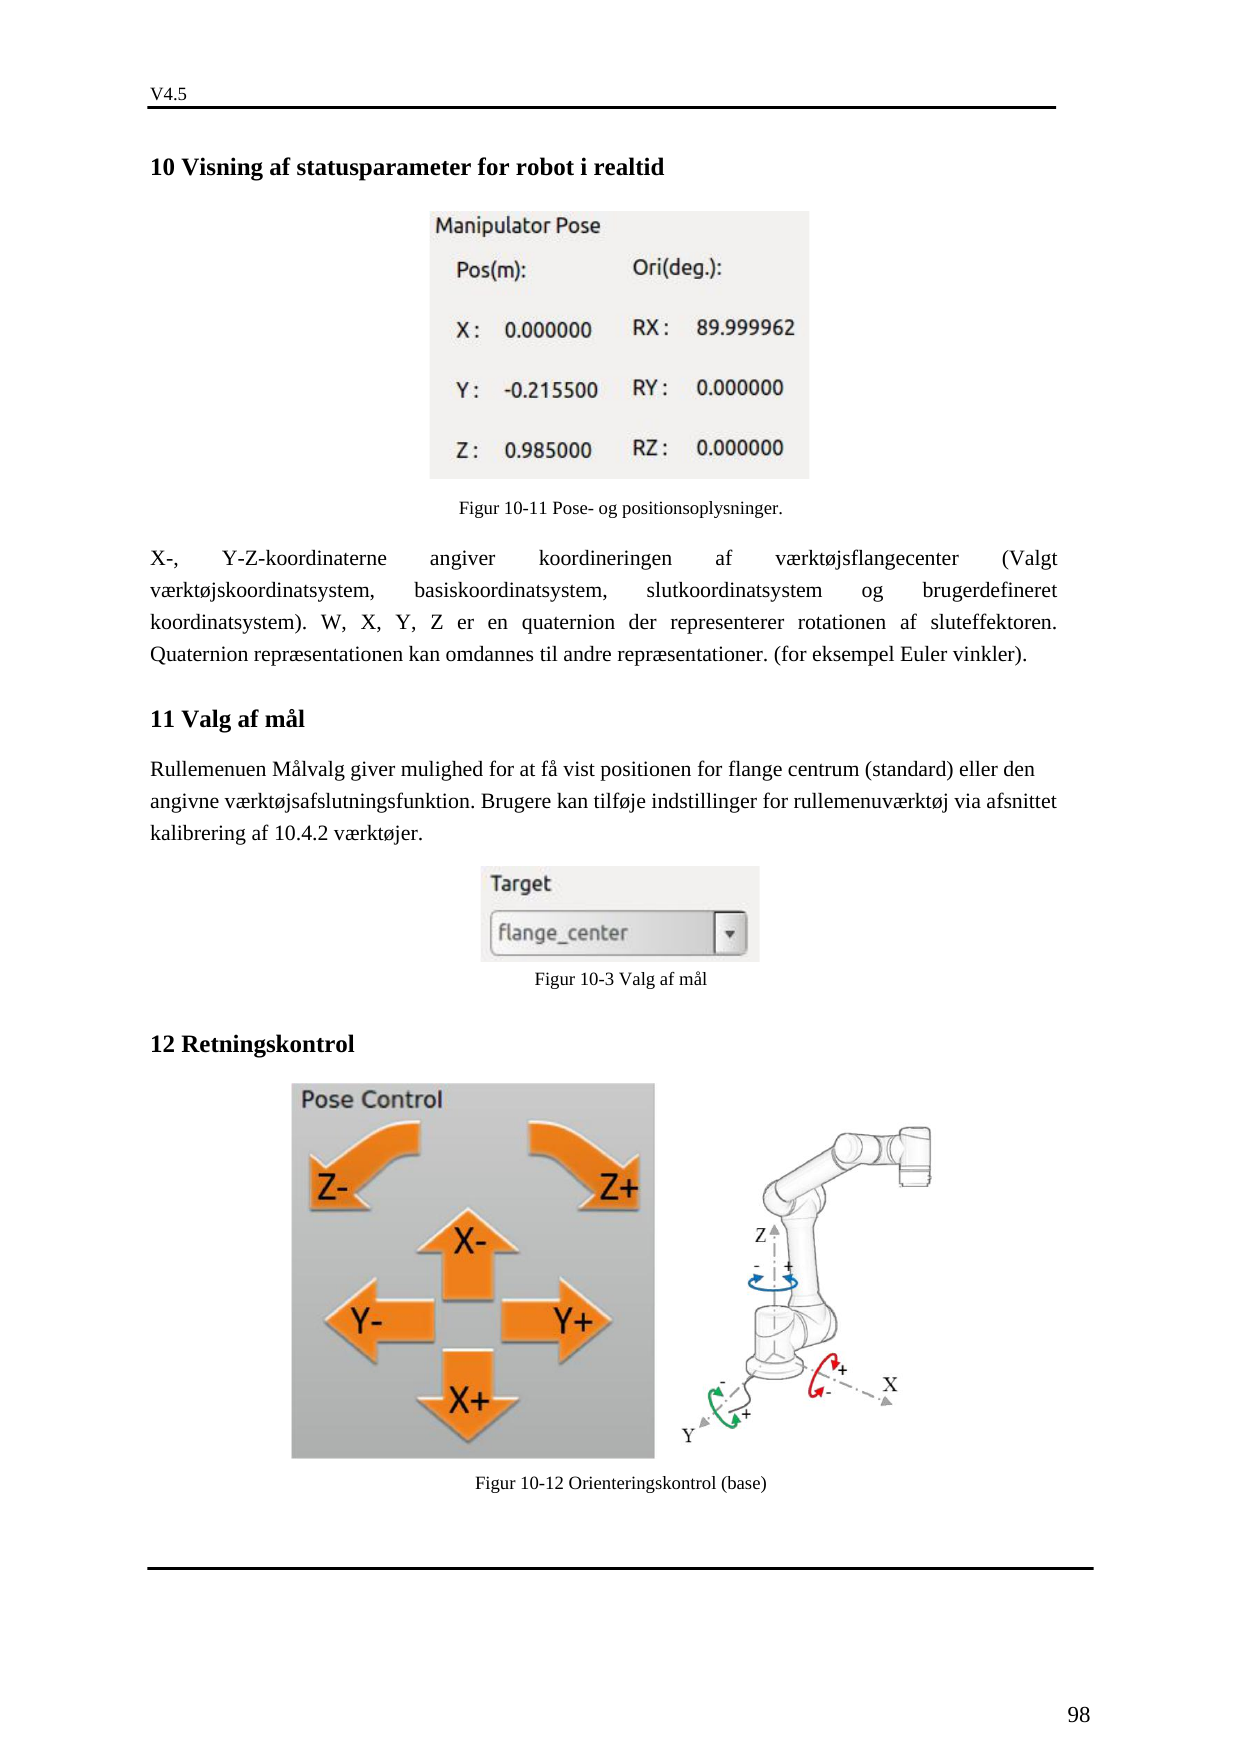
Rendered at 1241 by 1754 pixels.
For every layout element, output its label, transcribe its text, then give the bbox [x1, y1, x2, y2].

text Figur 10-3 Valg af mål [150, 968, 1092, 990]
picture [429, 211, 810, 479]
text Figur 10-12 Orienteringskontrol (base) [150, 1472, 1092, 1493]
text 11 Valg af mål [150, 704, 1090, 733]
text Rullemenuen Målvalg giver mulighed for at få vist positionen for flange centrum (standard) eller den angivne værktøjsafslutningsfunktion. Brugere kan tilføje indstillinger for rullemenuværktøj via afsnittet kalibrering af 10.4.2 værktøjer. [150, 756, 1089, 845]
picture [480, 866, 760, 962]
picture [291, 1083, 949, 1459]
text V4.5 [150, 83, 1090, 104]
text 12 Retningskontrol [150, 1029, 1090, 1058]
text X-, Y-Z-koordinaterne angiver koordineringen af værktøjsflangecenter (Valgt værktøjskoordinatsystem, basiskoordinatsystem, slutkoordinatsystem og brugerdefineret koordinatsystem). W, X, Y, Z er en quaternion der representerer rotationen af sluteffektoren. Quaternion repræsentationen kan omdannes til andre repræsentationer. (for eksempel Euler vinkler). [150, 545, 1058, 666]
text Figur 10-11 Pose- og positionsoplysninger. [150, 497, 1092, 518]
text 10 Visning af statusparameter for robot i realtid [150, 152, 1090, 180]
